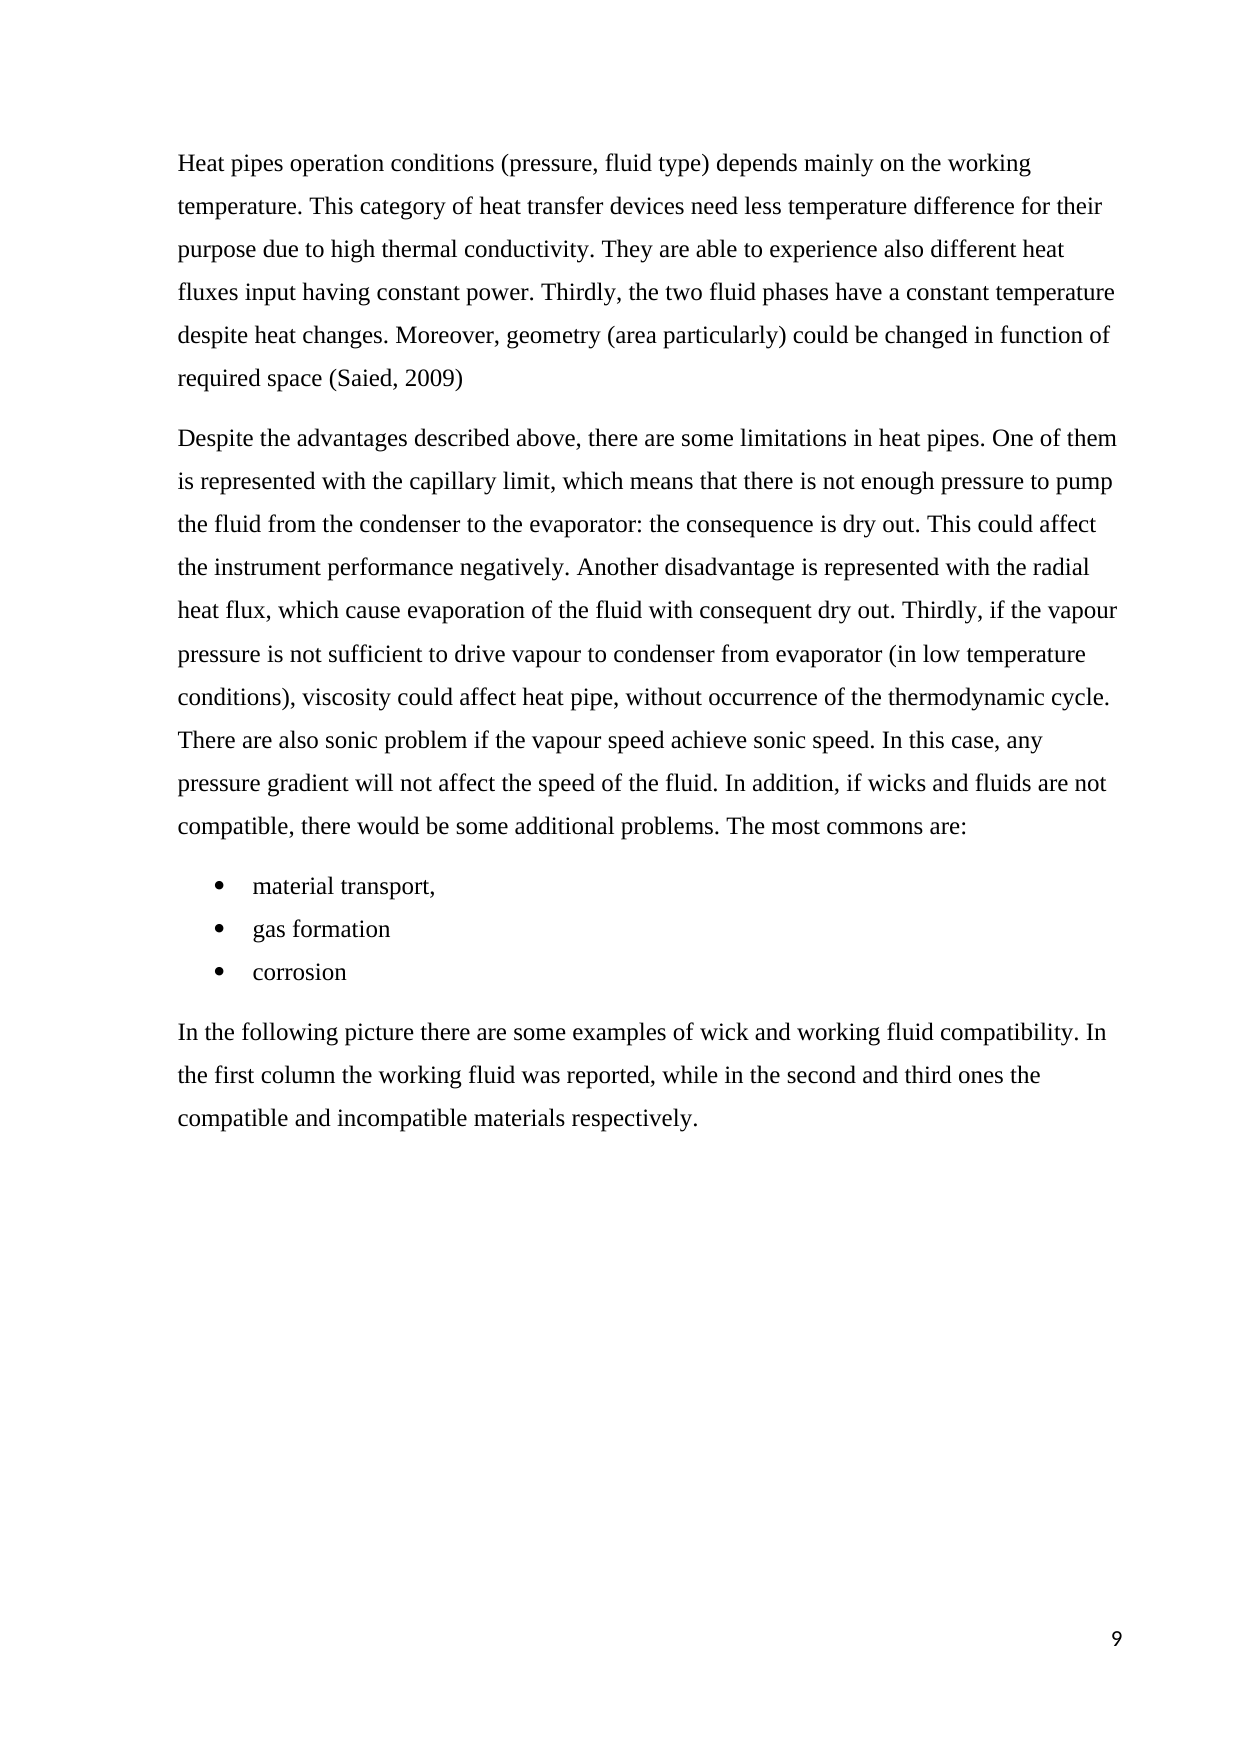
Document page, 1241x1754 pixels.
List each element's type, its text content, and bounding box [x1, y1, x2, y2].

text Despite the advantages described above, there are some limitations in heat pipes. One of them is represented with the capillary limit, which means that there is not enough pressure to pump the fluid from the condenser to the evaporator: the consequence is dry out. This could affect the instrument performance negatively. Another disadvantage is represented with the radial heat flux, which cause evaporation of the fluid with consequent dry out. Thirdly, if the vapour pressure is not sufficient to drive vapour to condenser from evaporator (in low temperature conditions), viscosity could affect heat pipe, without occurrence of the thermodynamic cycle. There are also sonic problem if the vapour speed achieve sonic speed. In this case, any pressure gradient will not affect the speed of the fluid. In addition, if wicks and fluids are not compatible, there would be some additional problems. The most commons are: [177, 423, 1122, 840]
list corrosion [215, 957, 1122, 986]
list gas formation [215, 914, 1122, 943]
text Heat pipes operation conditions (pressure, fluid type) depends mainly on the working temperature. This category of heat transfer devices need less temperature difference for their purpose due to high thermal conductivity. They are able to experience also different heat fluxes input having constant power. Thirdly, the two fluid phases have a constant temperature despite heat changes. Moreover, geometry (area particularly) could be changed in function of required space [177, 148, 1122, 392]
text In the following picture there are some examples of wick and working fluid compatibility. In the first column the working fluid was reported, while in the second and third ones the compatible and incompatible materials respectively. [177, 1017, 1122, 1132]
list material transport, [215, 871, 1122, 900]
